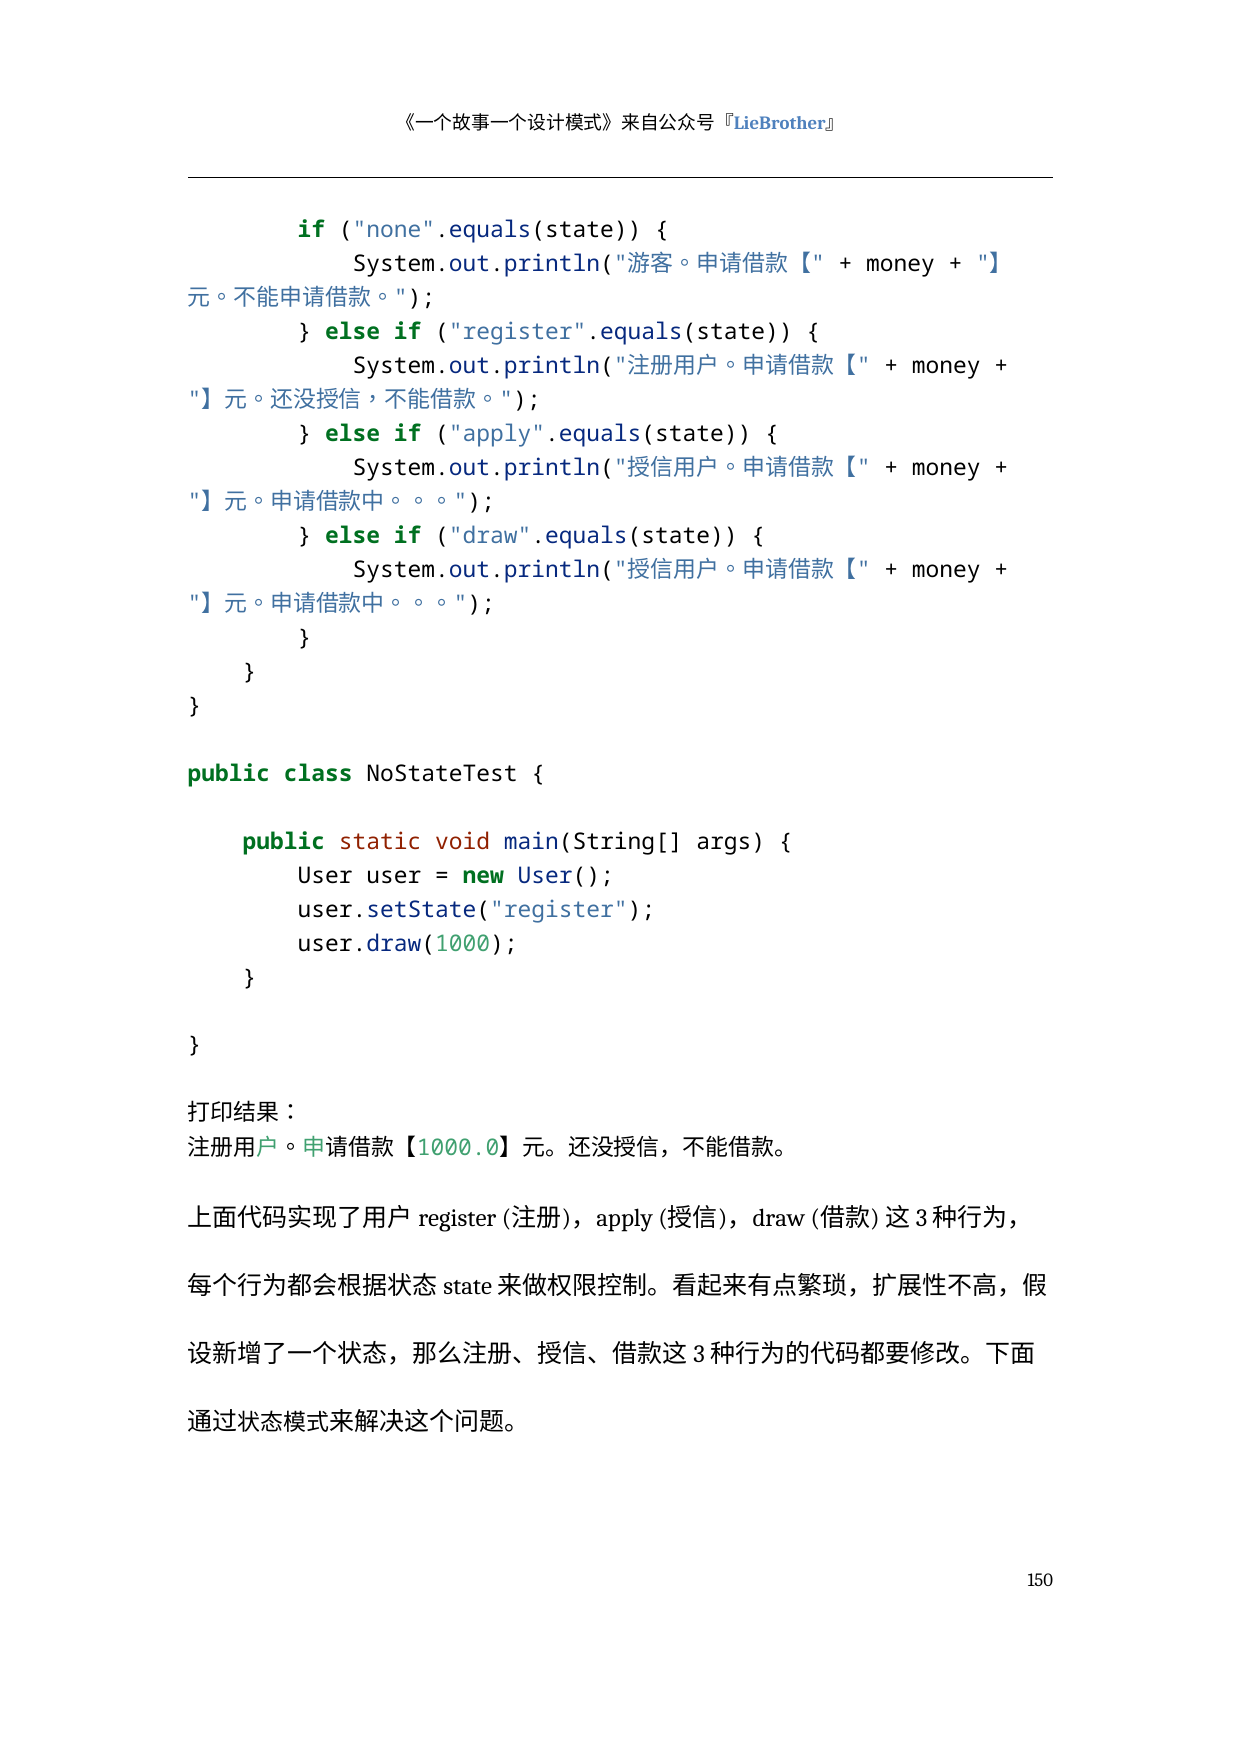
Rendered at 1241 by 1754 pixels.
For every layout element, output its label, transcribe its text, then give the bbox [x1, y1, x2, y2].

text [187, 212, 1053, 1163]
text 上面代码实现了用户 register (注册)，apply (授信)，draw (借款) 这 3 种行为，每个行为都会根据状态 state 来做权限控制。看起来有点繁琐，扩展性不高，假设新增了一个状态，那么注册、授信、借款这 3 种行为的代码都要修改。下面通过状态模式来解决这个问题。 [187, 1182, 1053, 1453]
